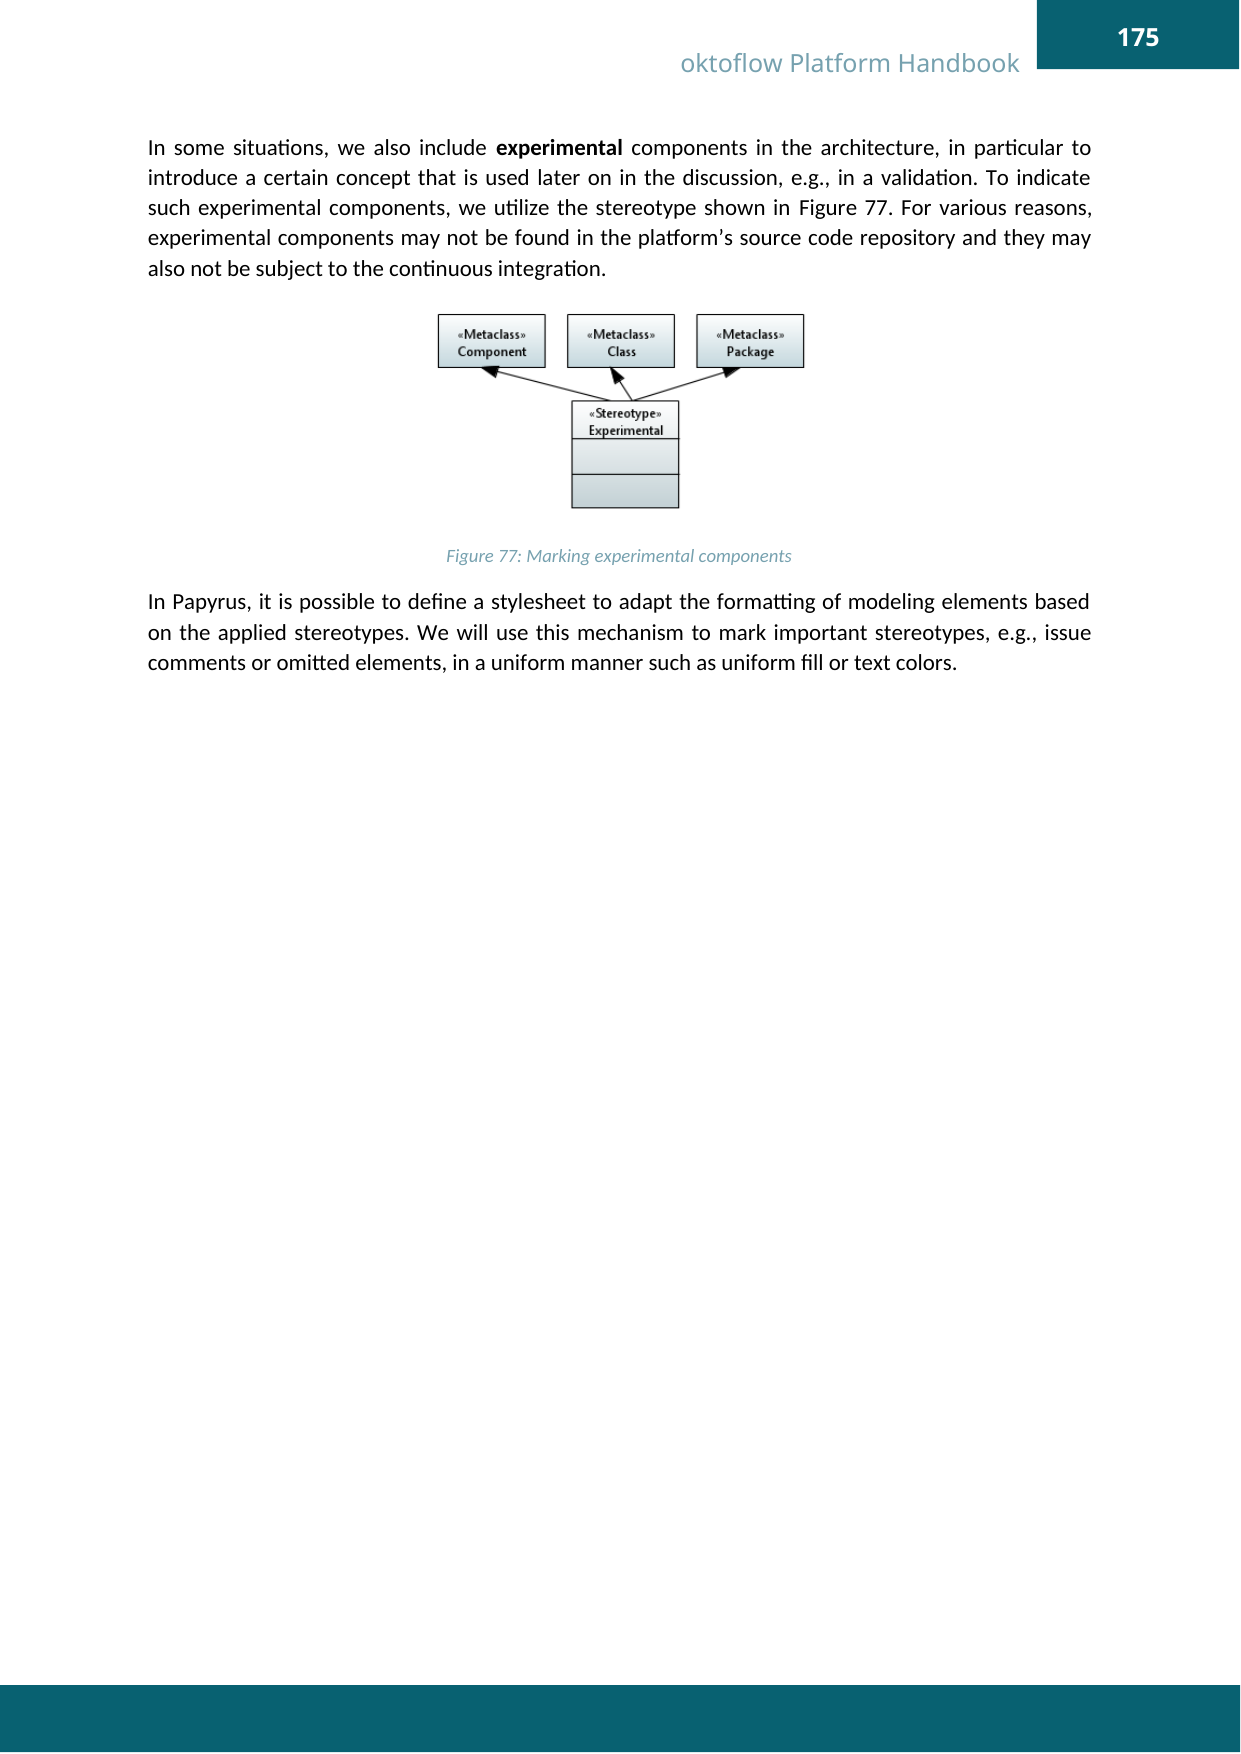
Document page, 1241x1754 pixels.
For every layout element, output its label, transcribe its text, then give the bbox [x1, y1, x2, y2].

text In Papyrus, it is possible to define a stylesheet to adapt the formatting of modeling elements based on the applied stereotypes. We will use this mechanism to mark important stereotypes, e.g., issue comments or omitted elements, in a uniform manner such as uniform fill or text colors. [148, 587, 1093, 676]
picture [425, 300, 815, 525]
text In some situations, we also include experimental components in the architecture, in particular to introduce a certain concept that is used later on in the discussion, e.g., in a validation. To indicate such experimental components, we utilize the stereotype shown in Figure 77. For various reasons, experimental components may not be found in the platform’s source code repository and they may also not be subject to the continuous integration. [148, 133, 1093, 282]
text Figure 77: Marking experimental components [148, 544, 1093, 567]
